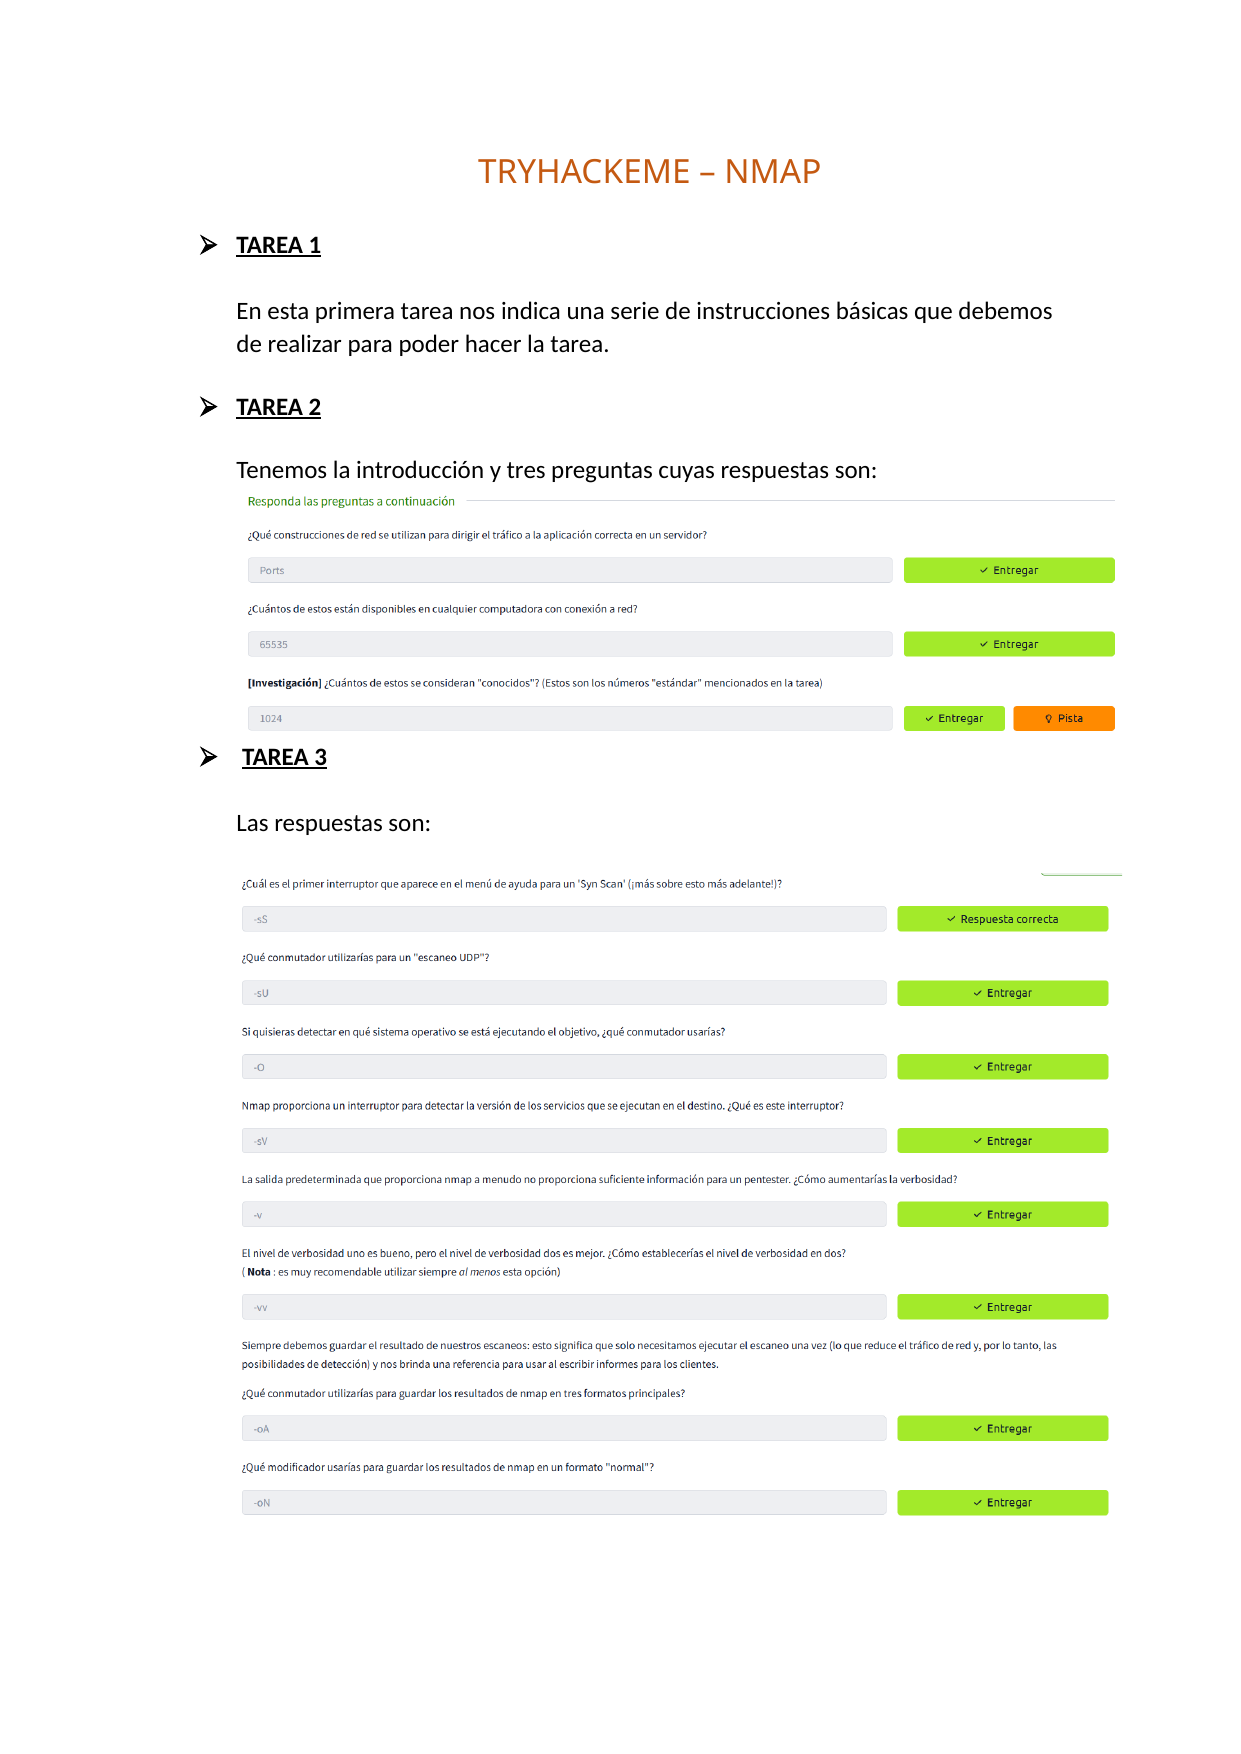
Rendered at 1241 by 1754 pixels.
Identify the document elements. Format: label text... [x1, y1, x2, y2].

list Tenemos la introducción y tres preguntas cuyas respuestas son: [236, 454, 1063, 485]
list TAREA 2 [199, 391, 1063, 422]
list En esta primera tarea nos indica una serie de instrucciones básicas que debemos de realizar para poder hacer la tarea. [236, 295, 1063, 359]
list TAREA 3 [199, 741, 1063, 772]
list Las respuestas son: [236, 807, 1063, 838]
picture [236, 487, 1123, 740]
list TAREA 1 [199, 229, 1063, 260]
picture [236, 873, 1123, 1528]
subtitle TRYHACKEME – NMAP [236, 148, 1063, 193]
